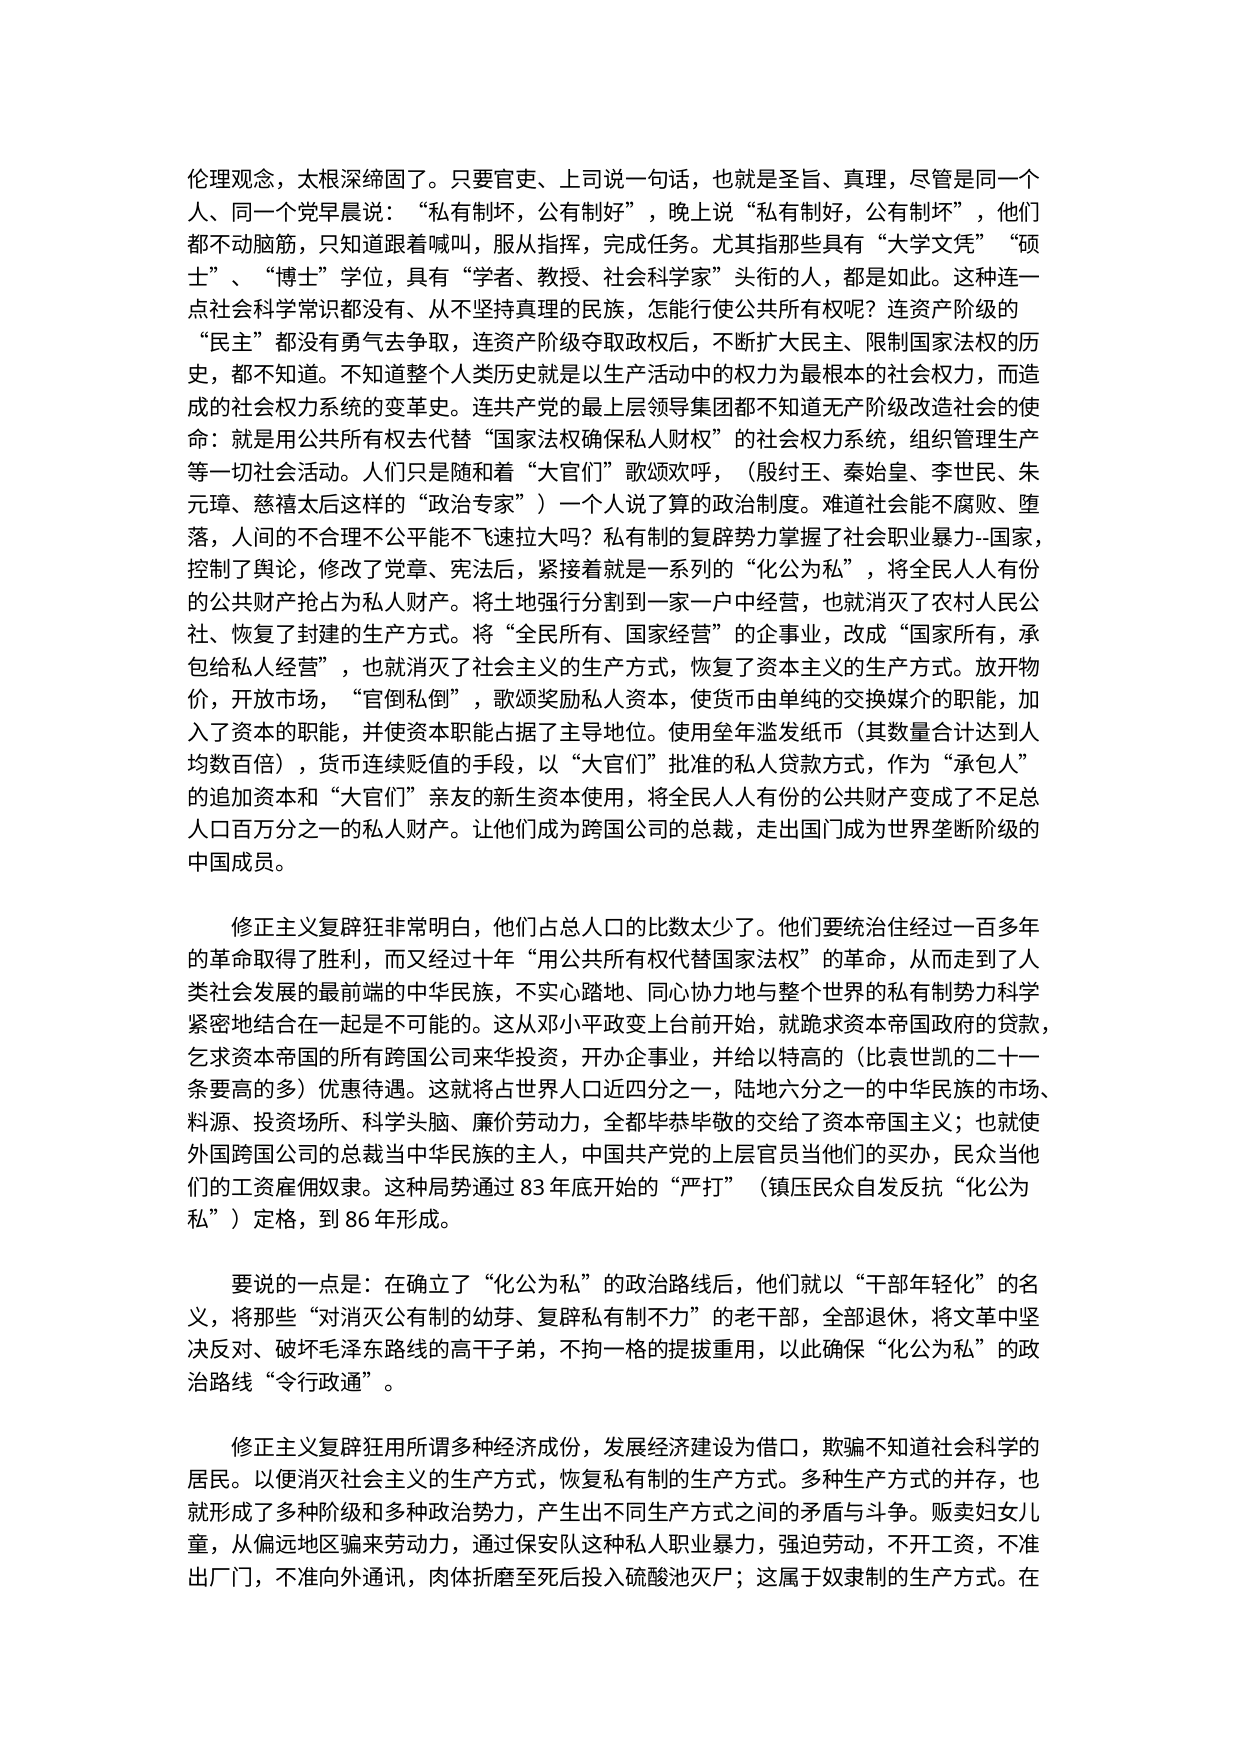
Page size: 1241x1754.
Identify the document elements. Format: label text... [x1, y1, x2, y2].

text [187, 1429, 1053, 1592]
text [187, 162, 1053, 877]
text 要说的一点是：在确立了“化公为私”的政治路线后，他们就以“干部年轻化”的名义，将那些“对消灭公有制的幼芽、复辟私有制不力”的老干部，全部退休，将文革中坚决反对、破坏毛泽东路线的高干子弟，不拘一格的提拔重用，以此确保“化公为私”的政治路线“令行政通”。 [187, 1267, 1053, 1397]
text 修正主义复辟狂非常明白，他们占总人口的比数太少了。他们要统治住经过一百多年的革命取得了胜利，而又经过十年“用公共所有权代替国家法权”的革命，从而走到了人类社会发展的最前端的中华民族，不实心踏地、同心协力地与整个世界的私有制势力科学紧密地结合在一起是不可能的。这从邓小平政变上台前开始，就跪求资本帝国政府的贷款，乞求资本帝国的所有跨国公司来华投资，开办企事业，并给以特高的（比袁世凯的二十一条要高的多）优惠待遇。这就将占世界人口近四分之一，陆地六分之一的中华民族的市场、料源、投资场所、科学头脑、廉价劳动力，全都毕恭毕敬的交给了资本帝国主义；也就使外国跨国公司的总裁当中华民族的主人，中国共产党的上层官员当他们的买办，民众当他们的工资雇佣奴隶。这种局势通过83年底开始的“严打”（镇压民众自发反抗“化公为私”）定格，到86年形成。 [187, 909, 1053, 1234]
